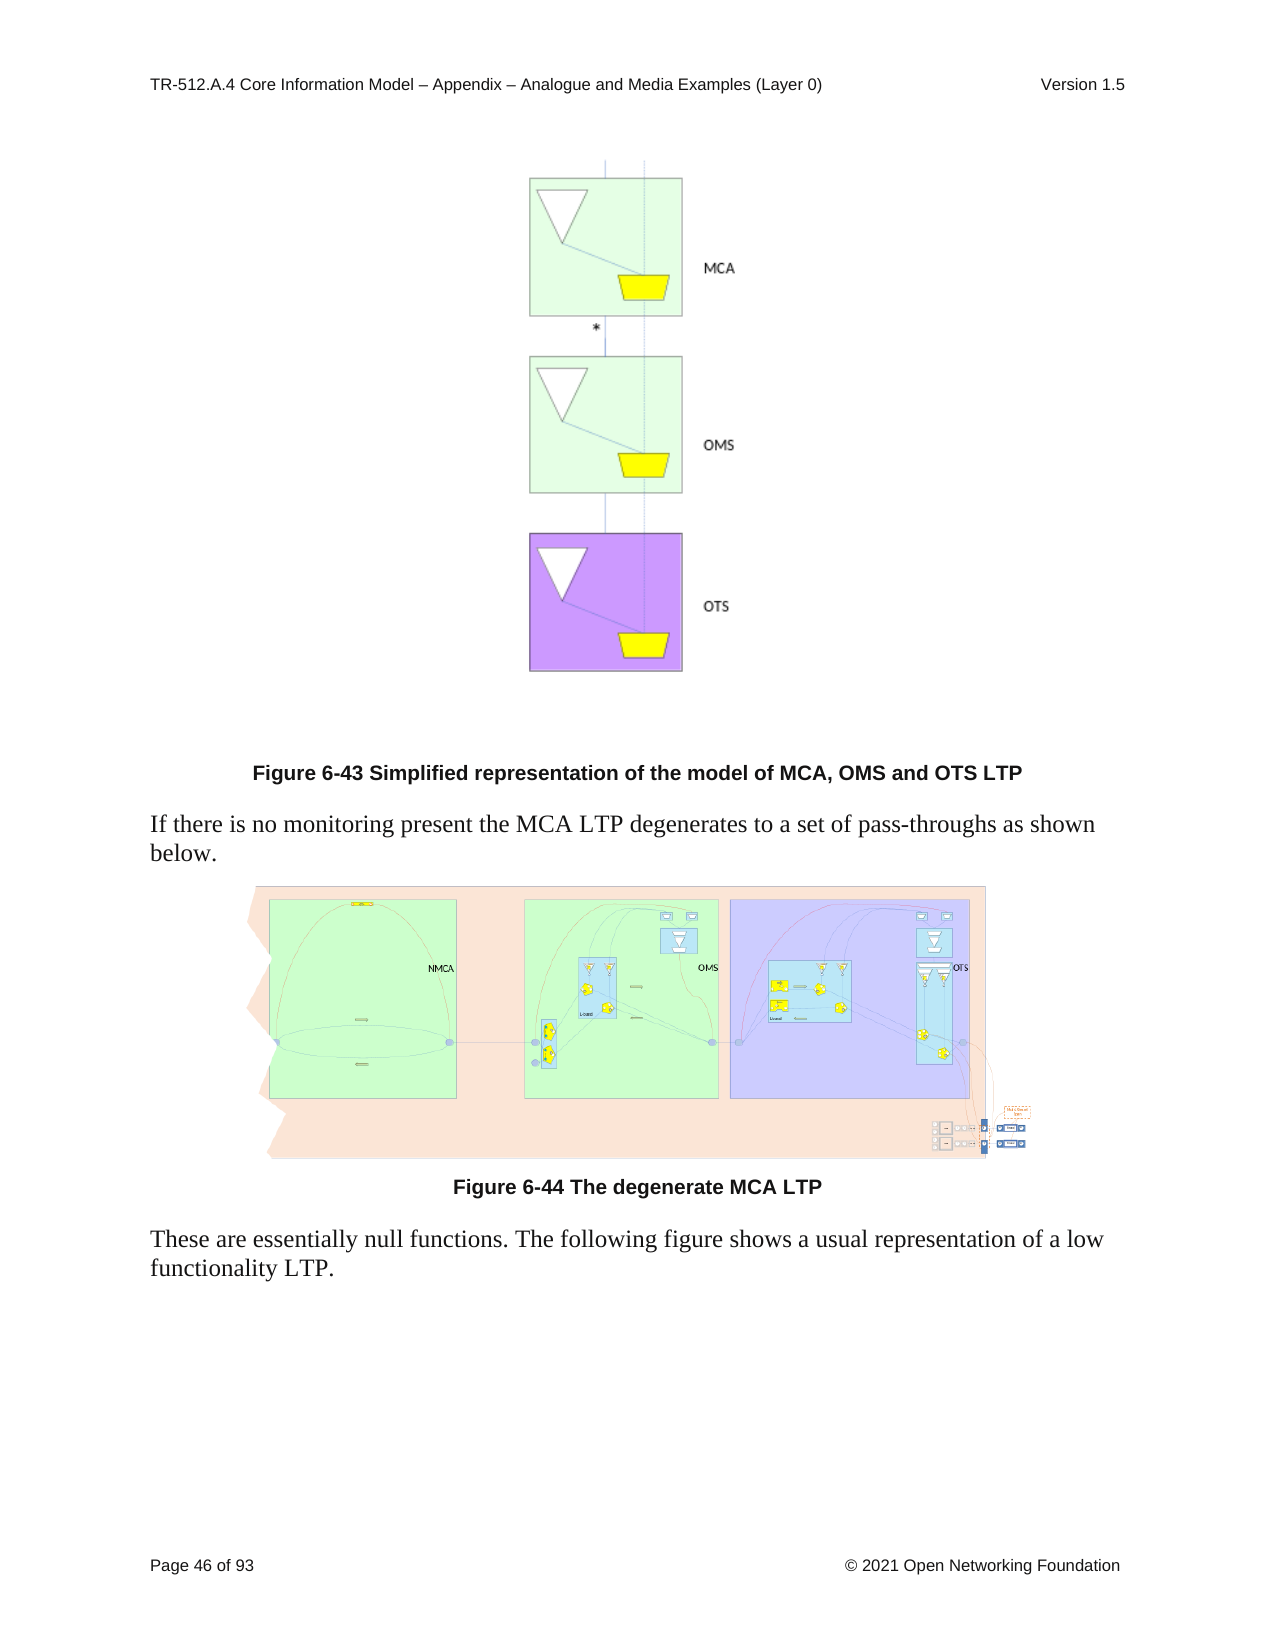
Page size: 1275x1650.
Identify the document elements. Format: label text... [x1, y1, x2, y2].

text These are essentially null functions. The following figure shows a usual representation of a low functionality LTP. [150, 1224, 1125, 1282]
text If there is no monitoring present the MCA LTP degenerates to a set of pass-throughs as shown below. [150, 809, 1125, 867]
